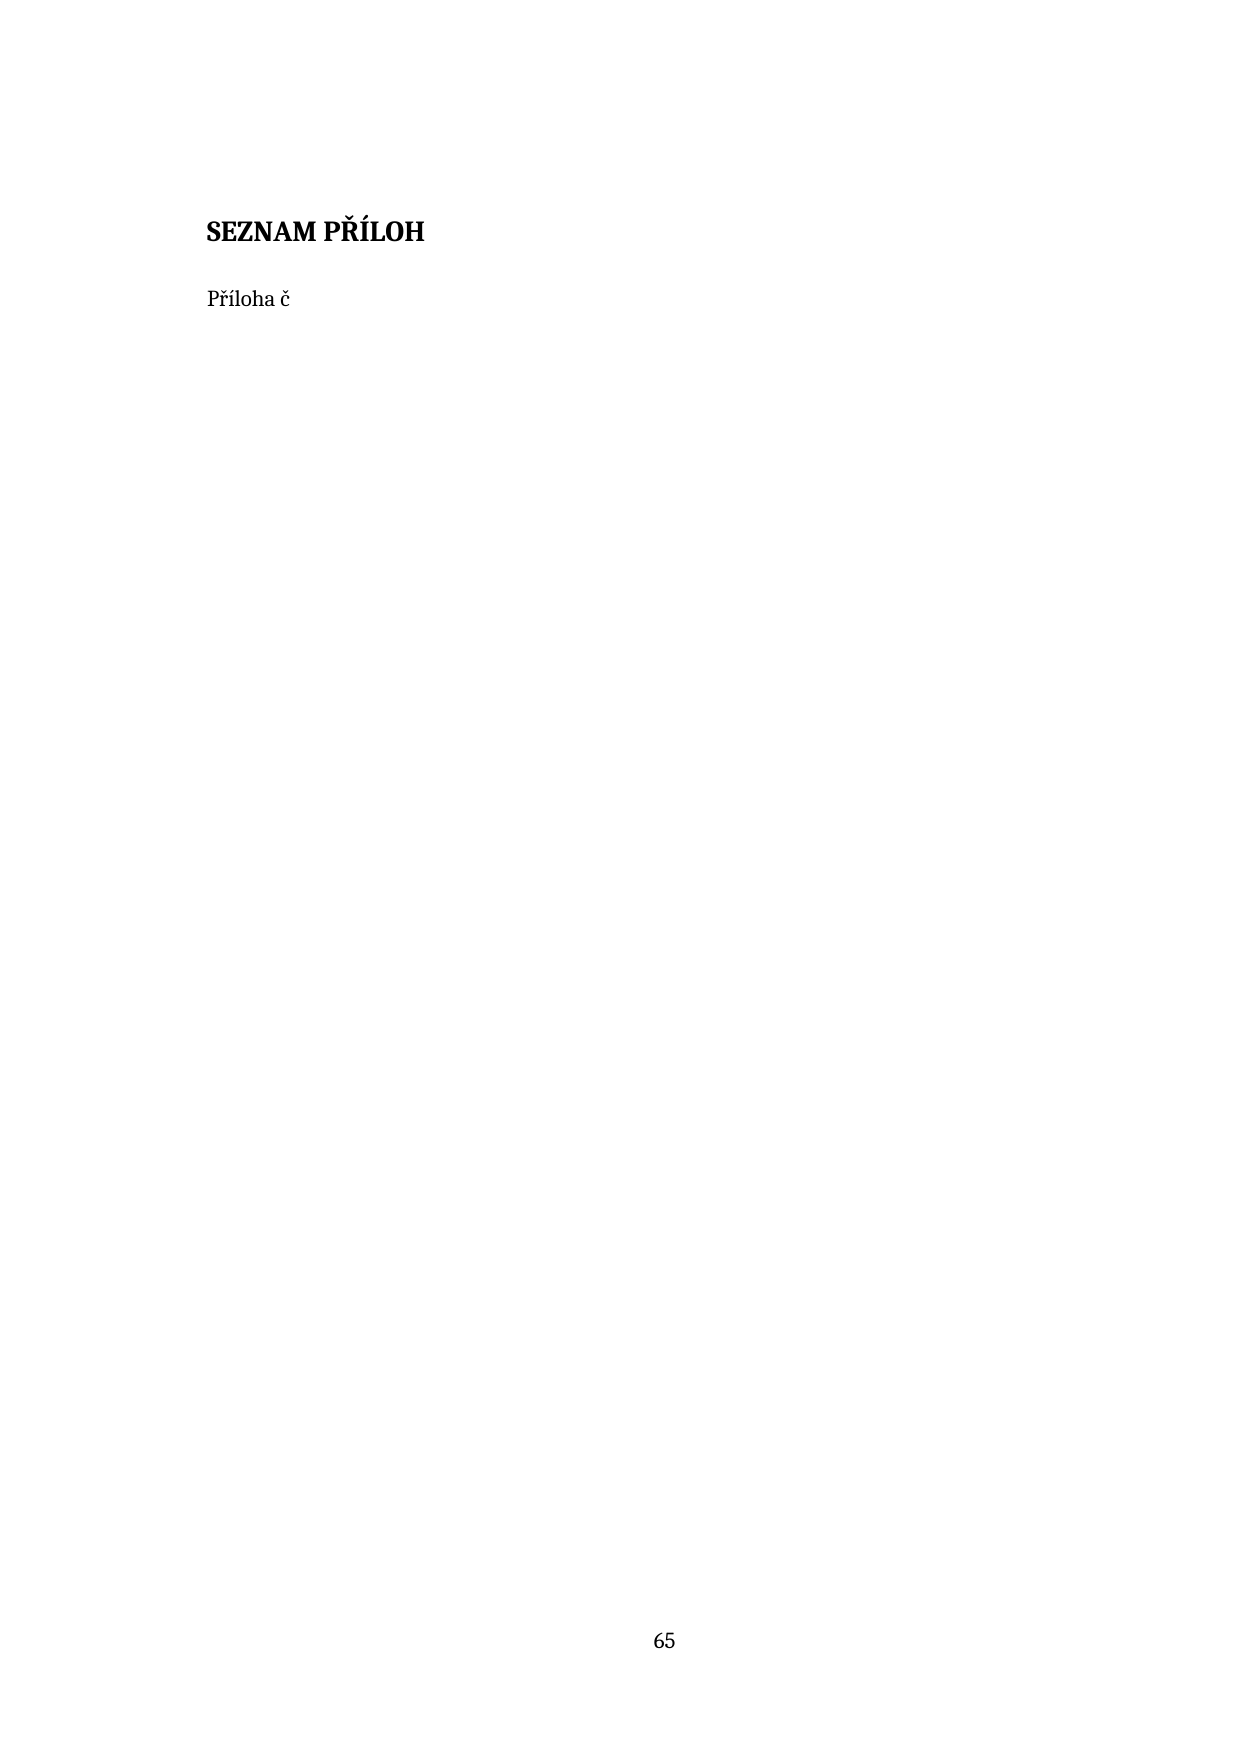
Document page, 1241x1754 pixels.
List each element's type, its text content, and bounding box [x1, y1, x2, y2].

text Seznam příloh [207, 215, 1122, 248]
text Příloha č [207, 286, 1122, 312]
